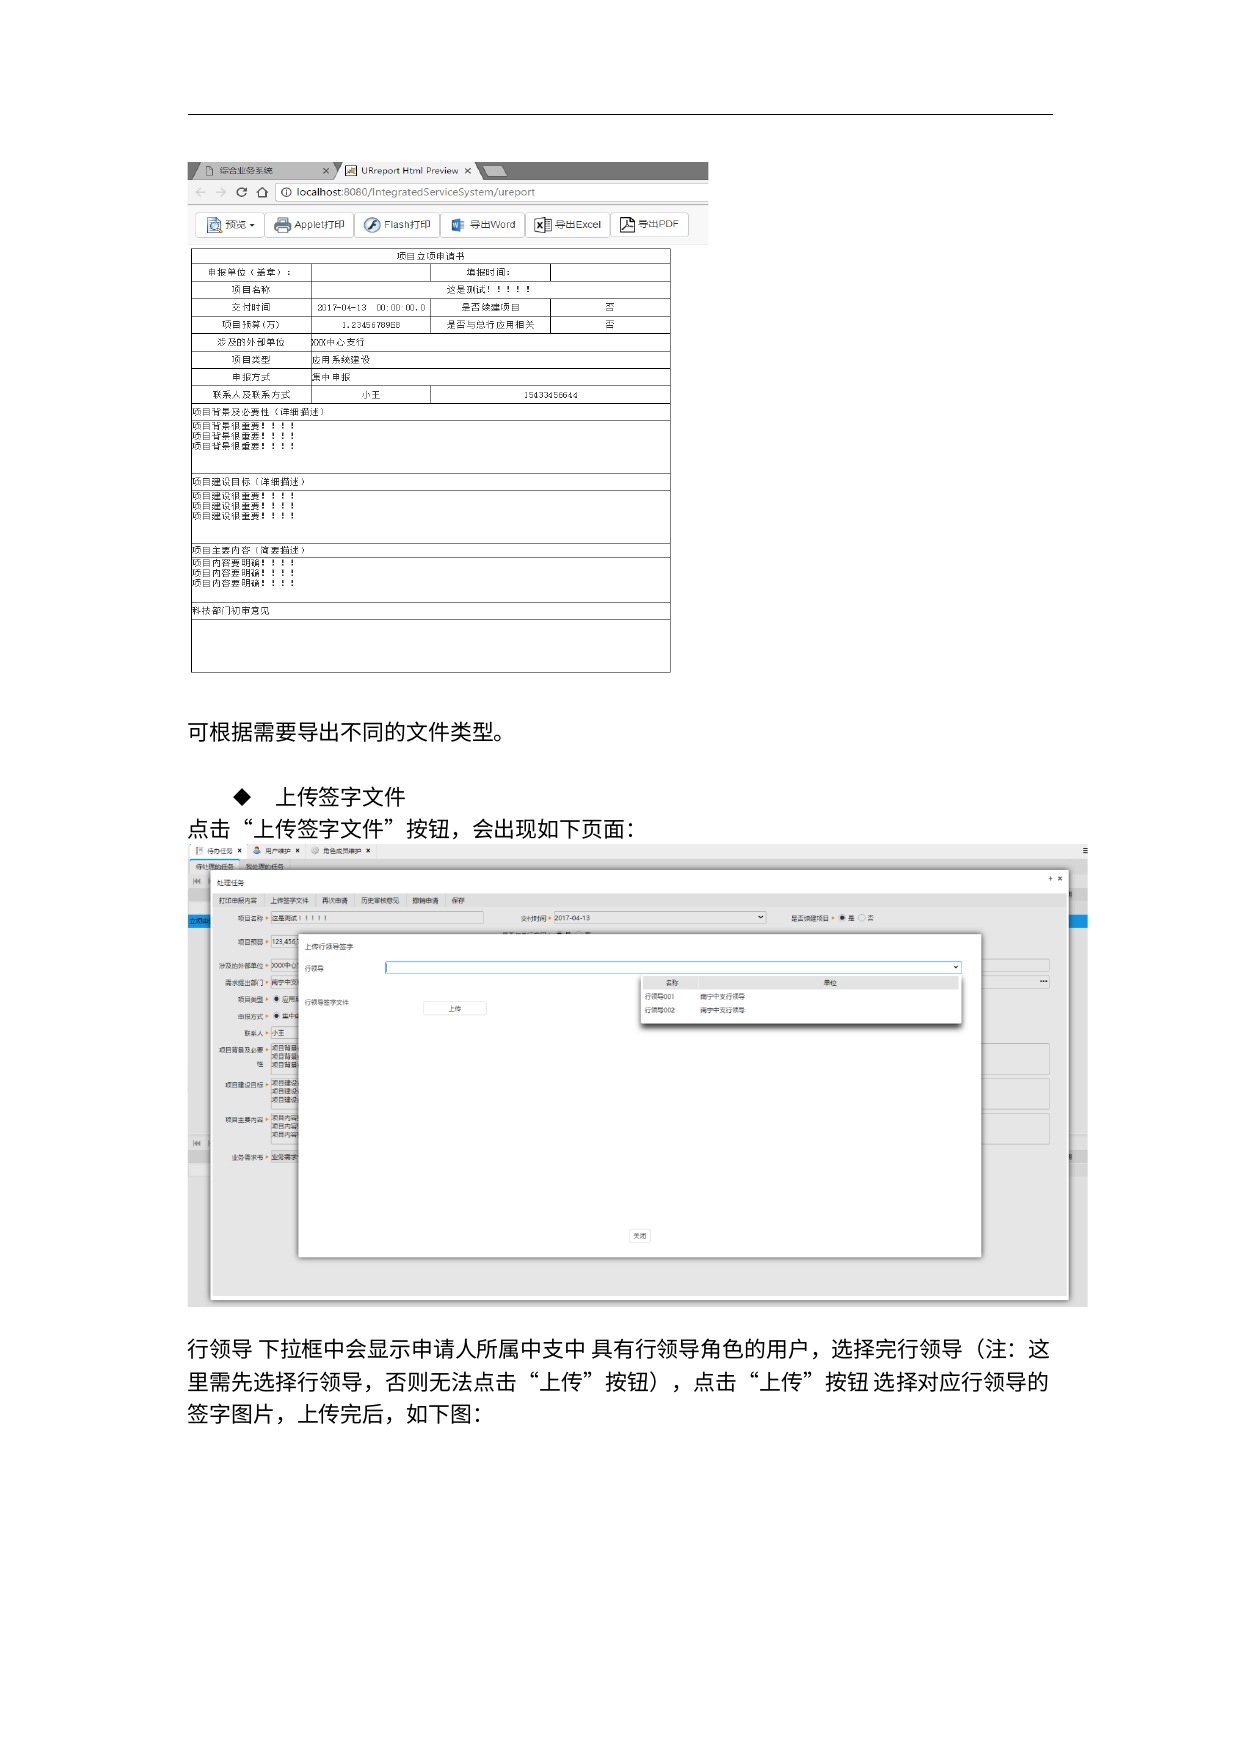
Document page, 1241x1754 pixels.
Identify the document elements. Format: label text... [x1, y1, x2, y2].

text 可根据需要导出不同的文件类型。 [187, 714, 1053, 747]
text 行领导 下拉框中会显示申请人所属中支中 具有行领导角色的用户，选择完行领导（注：这里需先选择行领导，否则无法点击“上传”按钮），点击“上传”按钮 选择对应行领导的签字图片，上传完后，如下图： [187, 1332, 1053, 1429]
text 点击“上传签字文件”按钮，会出现如下页面： [187, 812, 1053, 844]
list 上传签字文件 [231, 779, 1053, 812]
picture [187, 844, 1088, 1307]
picture [187, 162, 709, 707]
